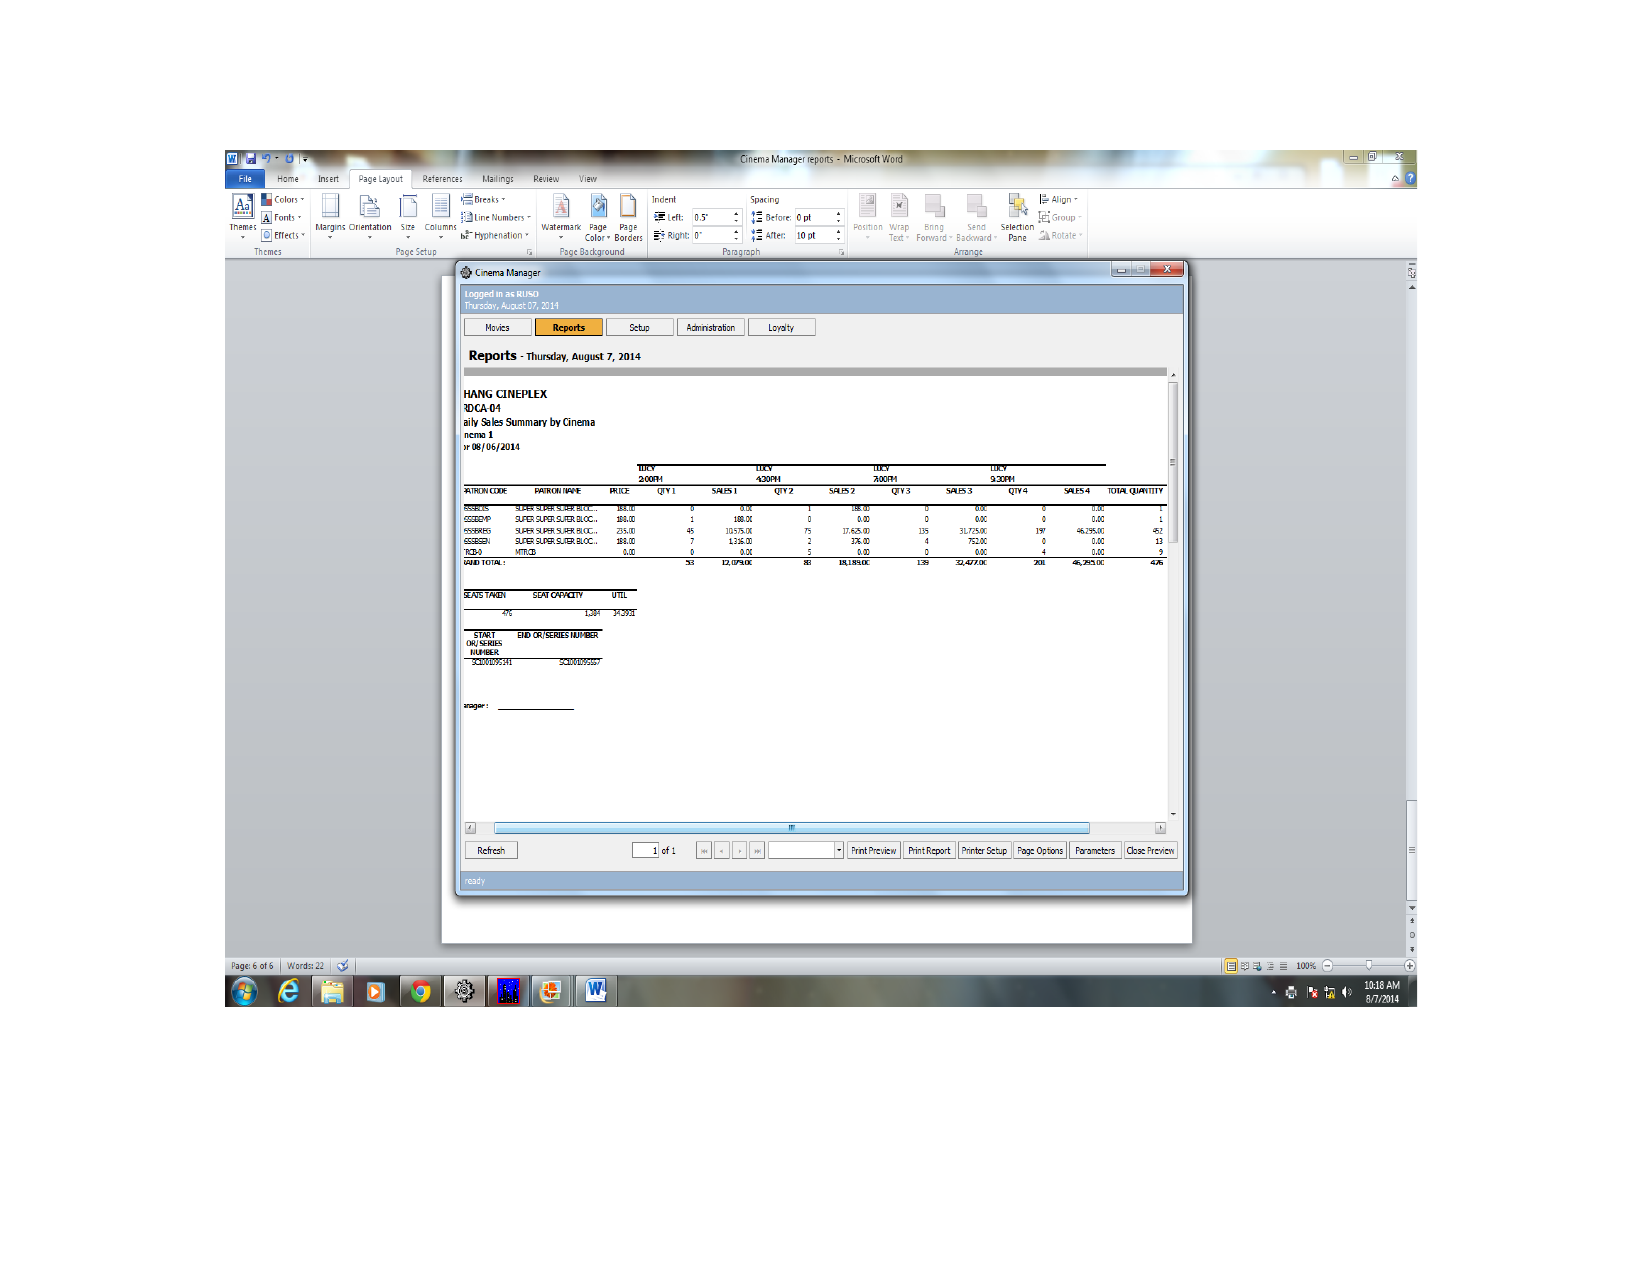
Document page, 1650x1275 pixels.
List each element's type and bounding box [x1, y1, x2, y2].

picture [225, 150, 1418, 1007]
